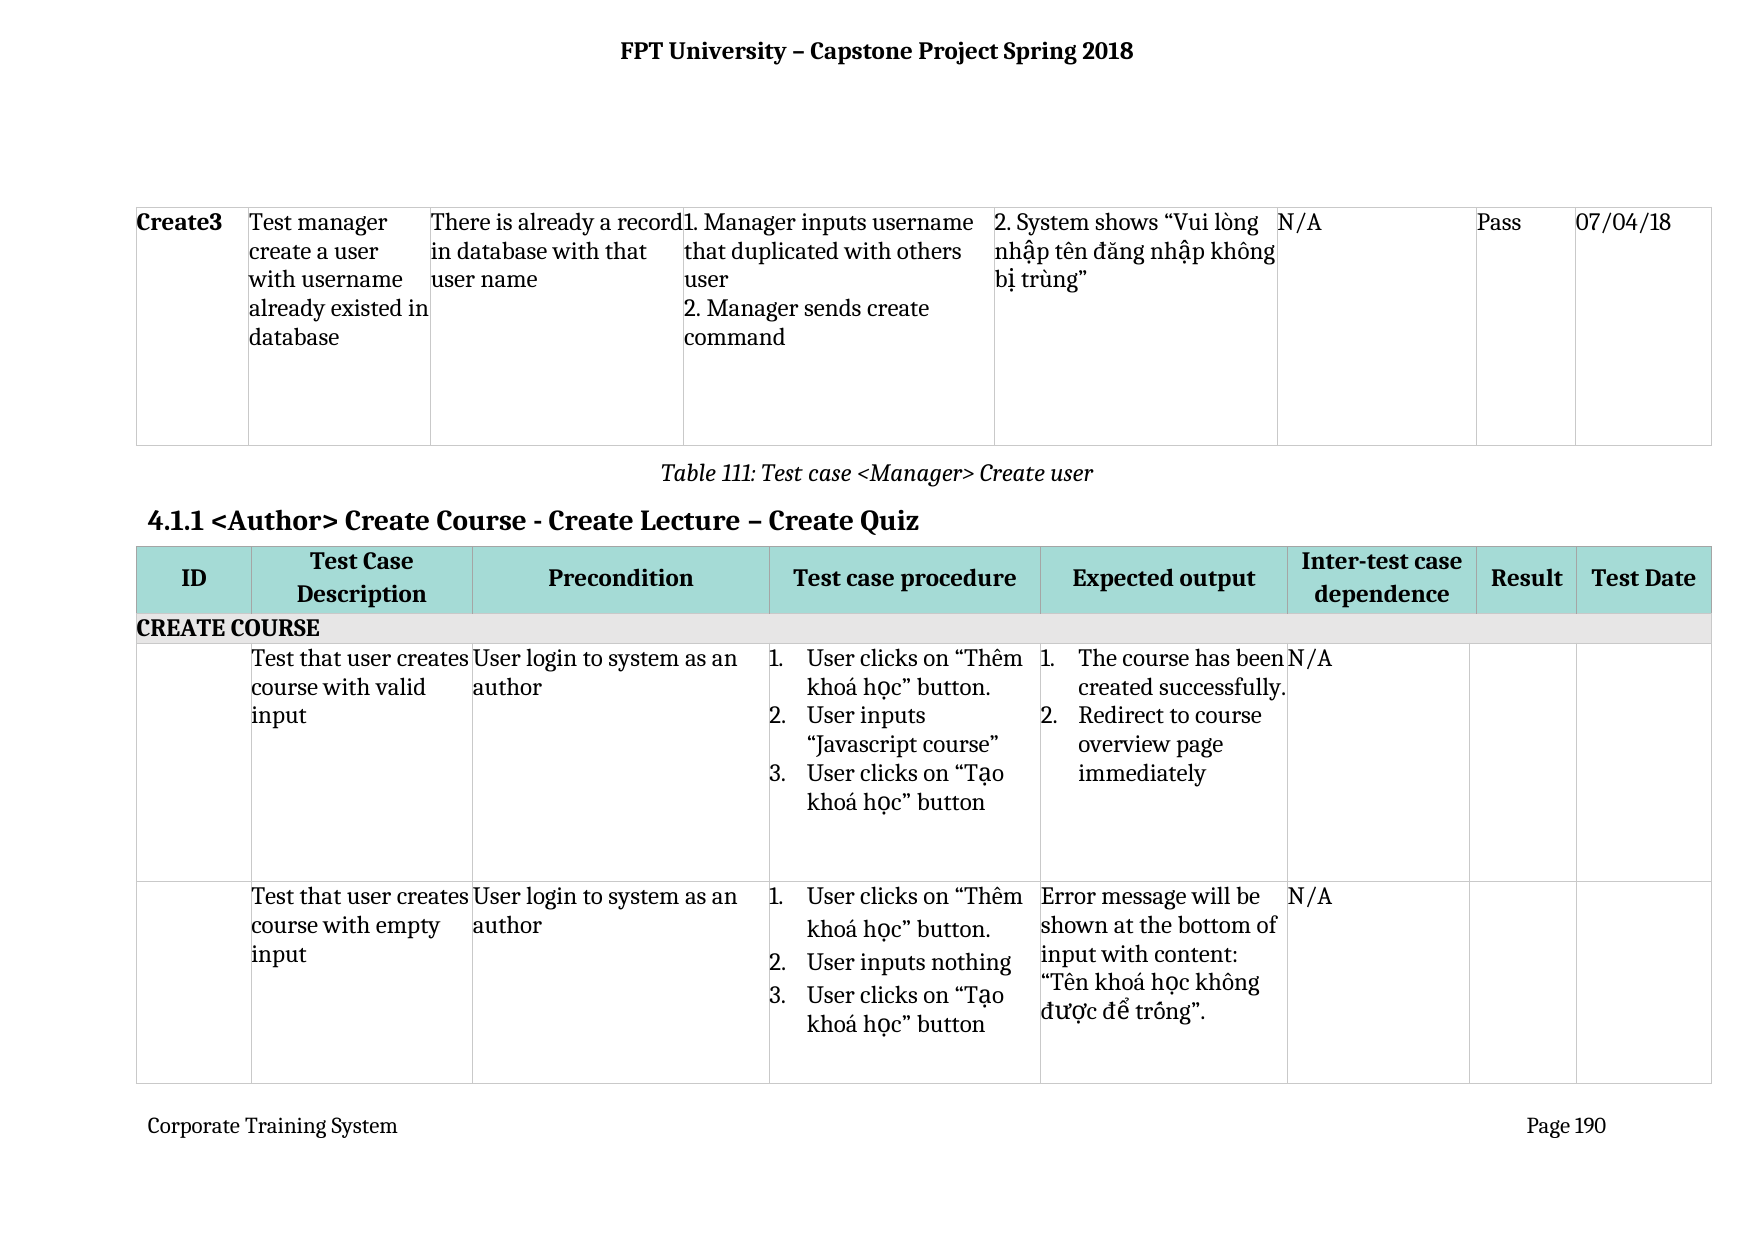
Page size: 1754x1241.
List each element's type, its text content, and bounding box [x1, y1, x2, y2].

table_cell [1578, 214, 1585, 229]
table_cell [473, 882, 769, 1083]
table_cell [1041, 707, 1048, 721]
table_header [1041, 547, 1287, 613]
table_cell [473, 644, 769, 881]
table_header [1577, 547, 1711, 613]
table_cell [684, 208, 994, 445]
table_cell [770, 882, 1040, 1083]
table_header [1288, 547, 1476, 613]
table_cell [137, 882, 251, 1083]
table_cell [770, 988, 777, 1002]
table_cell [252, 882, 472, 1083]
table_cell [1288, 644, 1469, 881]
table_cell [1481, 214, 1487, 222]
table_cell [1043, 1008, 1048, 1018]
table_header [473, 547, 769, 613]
subtitle 4.1.1 <Author> Create Course - Create Lecture – Create Quiz [148, 504, 1606, 538]
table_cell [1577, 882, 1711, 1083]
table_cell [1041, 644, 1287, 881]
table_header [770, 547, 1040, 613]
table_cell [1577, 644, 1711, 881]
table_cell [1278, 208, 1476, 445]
list Table : Test case <Manager> Create user [148, 459, 1606, 487]
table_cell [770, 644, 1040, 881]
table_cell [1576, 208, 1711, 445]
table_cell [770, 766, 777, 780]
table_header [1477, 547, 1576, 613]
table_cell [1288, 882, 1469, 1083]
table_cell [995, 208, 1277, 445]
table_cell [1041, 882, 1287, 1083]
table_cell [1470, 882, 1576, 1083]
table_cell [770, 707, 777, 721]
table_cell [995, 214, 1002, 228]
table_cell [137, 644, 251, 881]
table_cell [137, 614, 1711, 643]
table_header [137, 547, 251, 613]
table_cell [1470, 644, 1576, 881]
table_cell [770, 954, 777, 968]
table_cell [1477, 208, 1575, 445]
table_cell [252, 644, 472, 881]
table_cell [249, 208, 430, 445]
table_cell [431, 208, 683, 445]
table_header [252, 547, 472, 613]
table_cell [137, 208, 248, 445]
